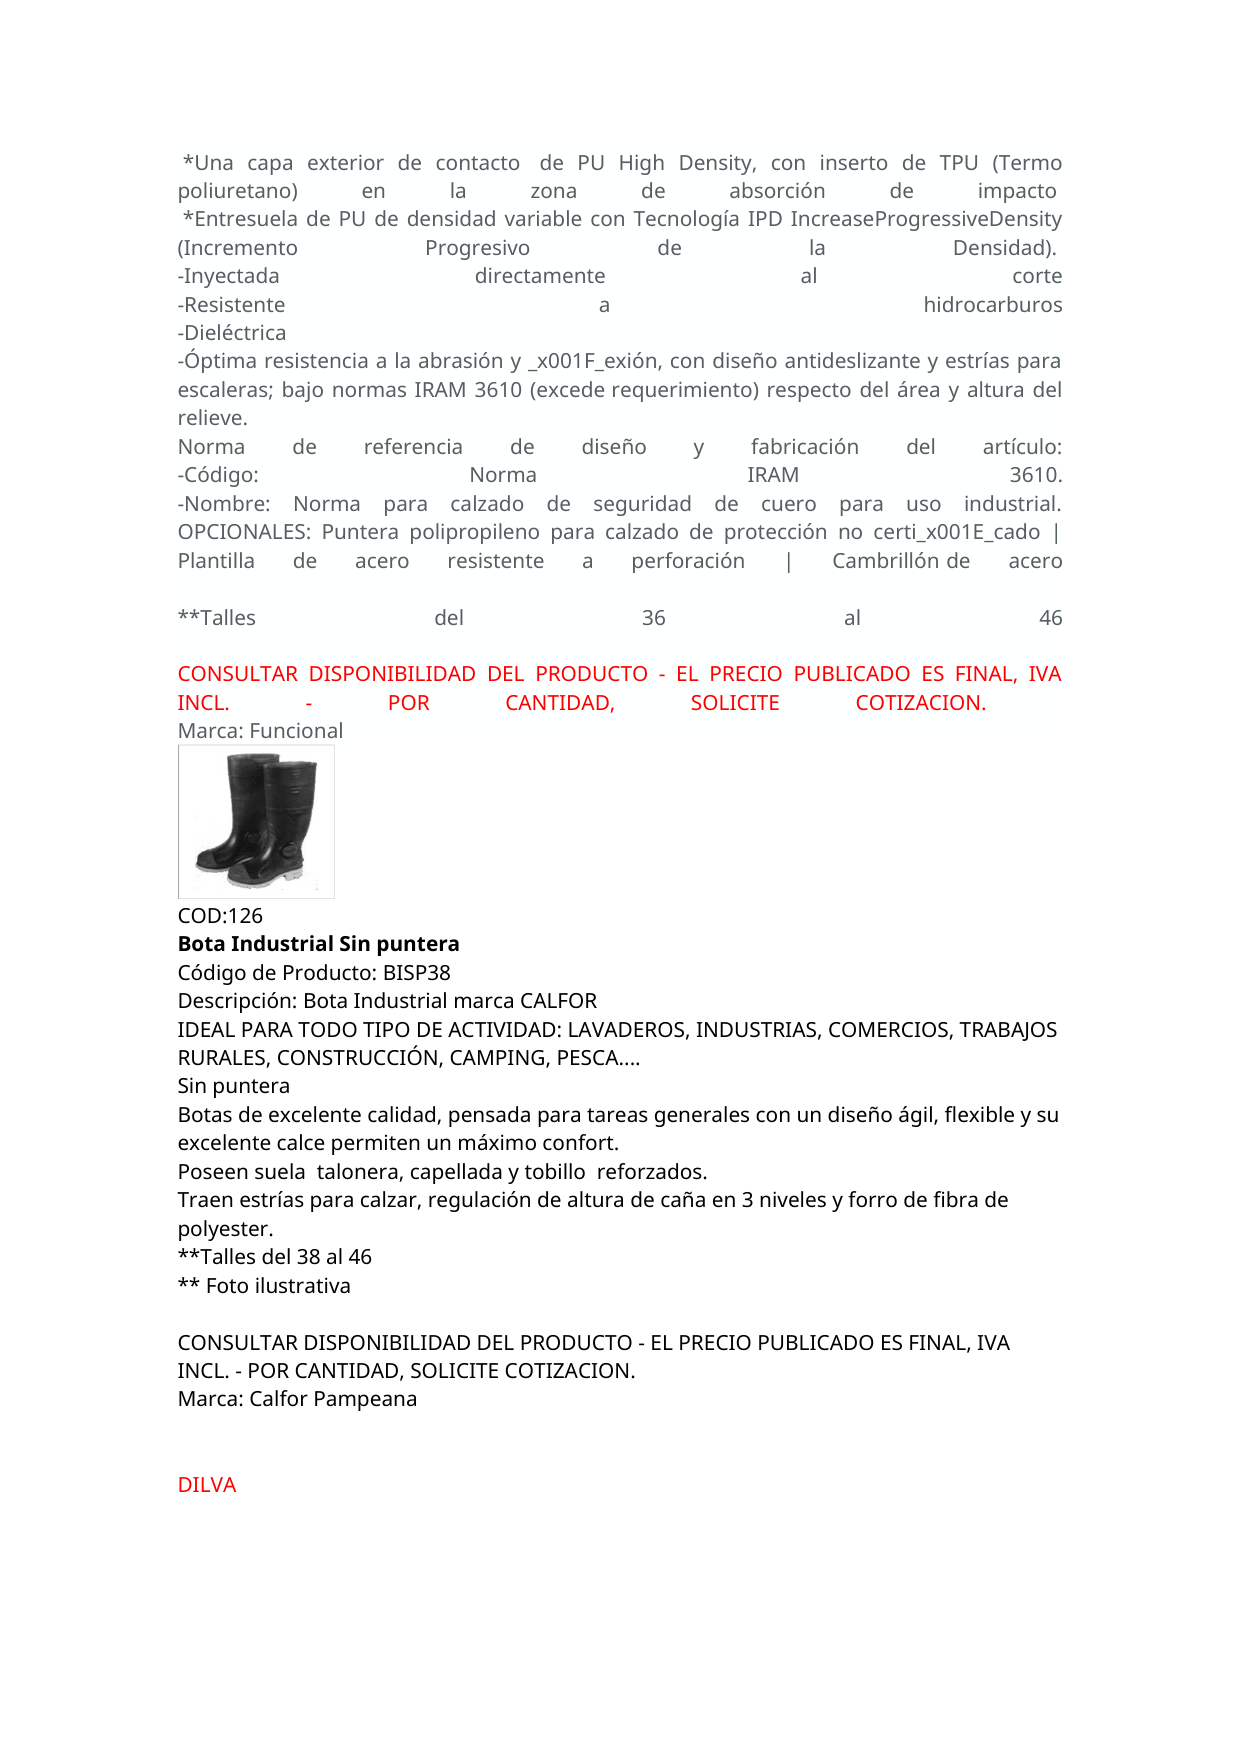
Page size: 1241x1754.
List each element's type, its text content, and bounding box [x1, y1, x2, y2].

text Sin puntera [177, 1072, 1063, 1100]
text COD:126 [177, 901, 1063, 929]
picture [177, 744, 338, 902]
text ** Foto ilustrativa [177, 1271, 1063, 1299]
text Bota Industrial Sin puntera [177, 929, 1063, 958]
text Código de Producto: BISP38 [177, 958, 1063, 986]
text Descripción: Bota Industrial marca CALFOR [177, 986, 1063, 1015]
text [177, 148, 1063, 745]
text Traen estrías para calzar, regulación de altura de caña en 3 niveles y forro de fibra de polyester. [177, 1185, 1063, 1242]
text CONSULTAR DISPONIBILIDAD DEL PRODUCTO - EL PRECIO PUBLICADO ES FINAL, IVA INCL. - POR CANTIDAD, SOLICITE COTIZACION. [177, 1328, 1063, 1384]
text IDEAL PARA TODO TIPO DE ACTIVIDAD: LAVADEROS, INDUSTRIAS, COMERCIOS, TRABAJOS RURALES, CONSTRUCCIÓN, CAMPING, PESCA.... [177, 1015, 1063, 1072]
text Marca: Calfor Pampeana [177, 1384, 1063, 1413]
text DILVA [177, 1470, 1063, 1498]
text Botas de excelente calidad, pensada para tareas generales con un diseño ágil, flexible y su excelente calce permiten un máximo confort. [177, 1100, 1063, 1157]
text **Talles del 38 al 46 [177, 1242, 1063, 1271]
text Poseen suela talonera, capellada y tobillo reforzados. [177, 1157, 1063, 1185]
